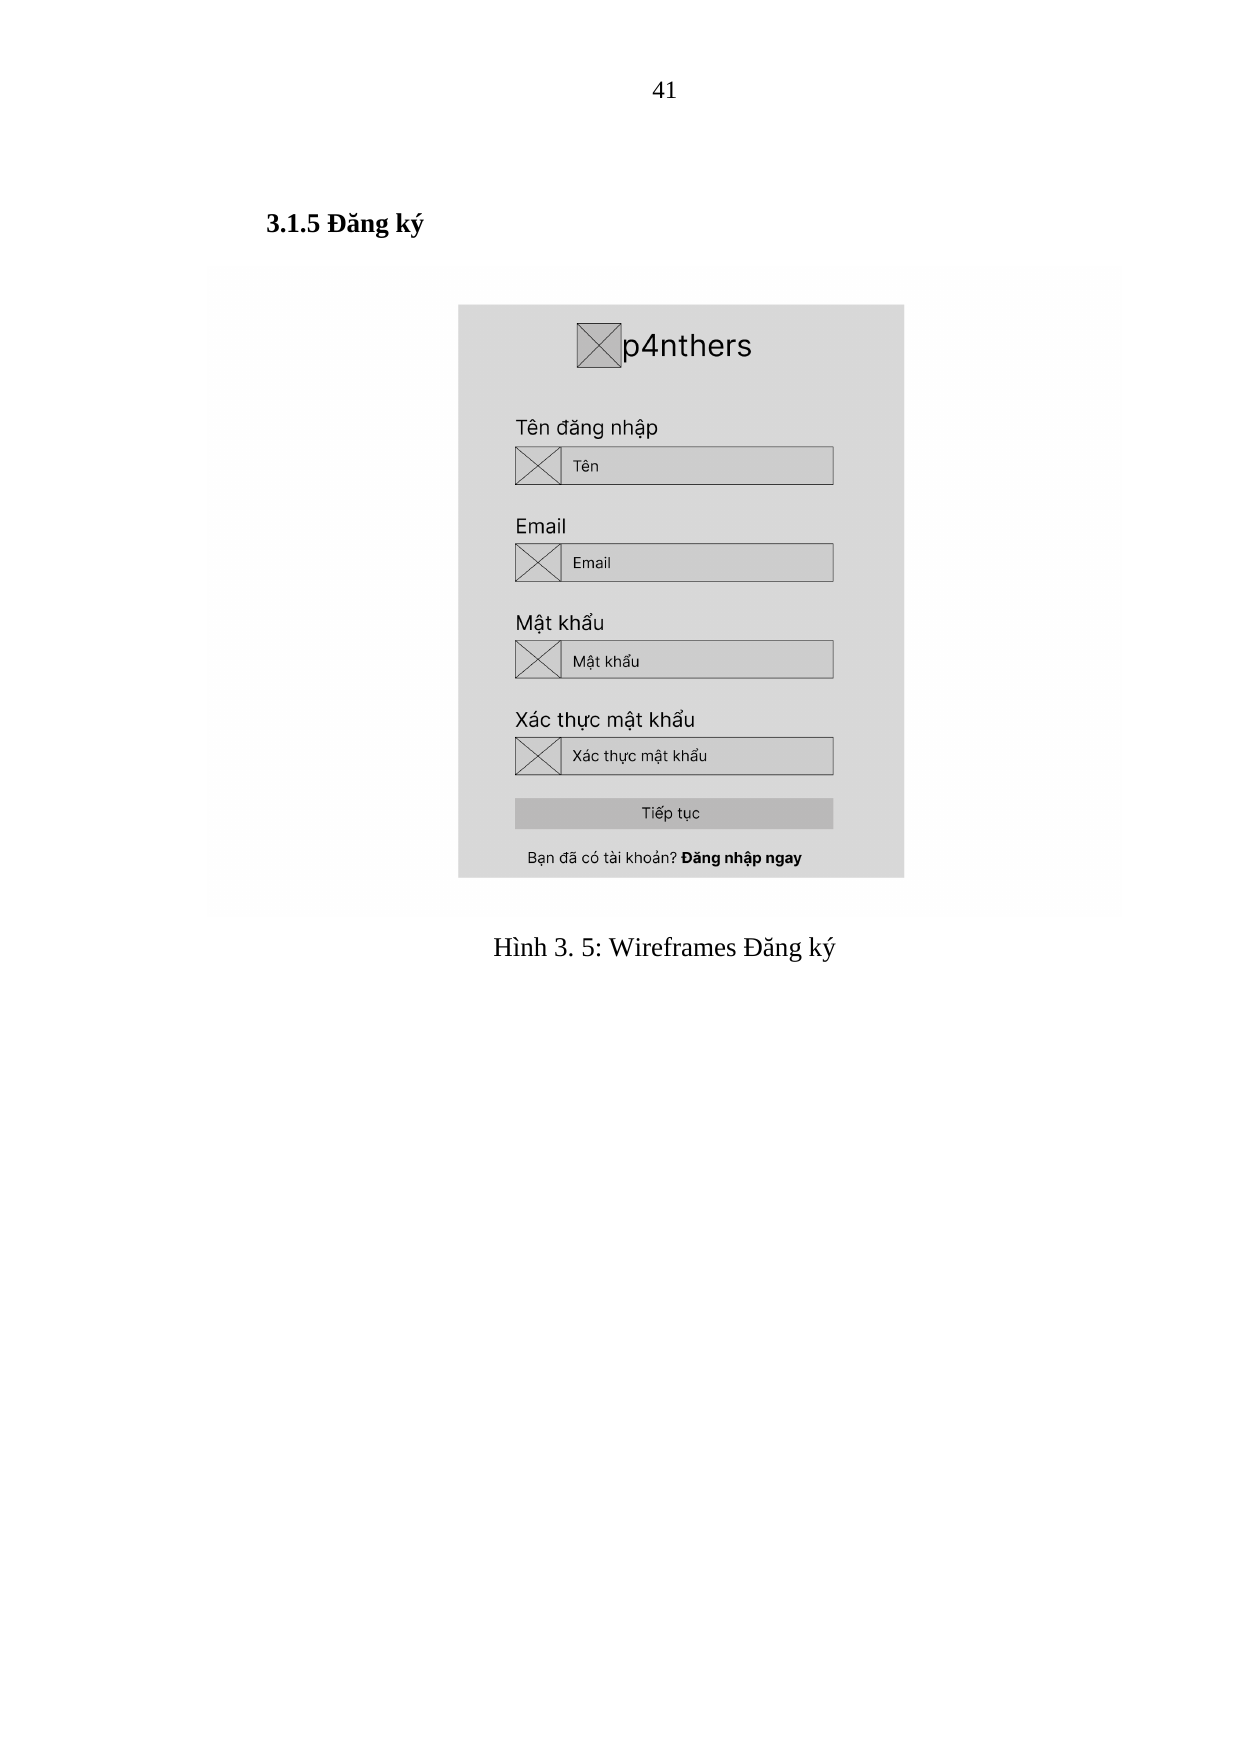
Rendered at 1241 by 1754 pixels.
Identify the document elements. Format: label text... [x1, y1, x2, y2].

subtitle 3.1.5 Đăng ký [236, 207, 1122, 238]
picture [206, 266, 1123, 917]
